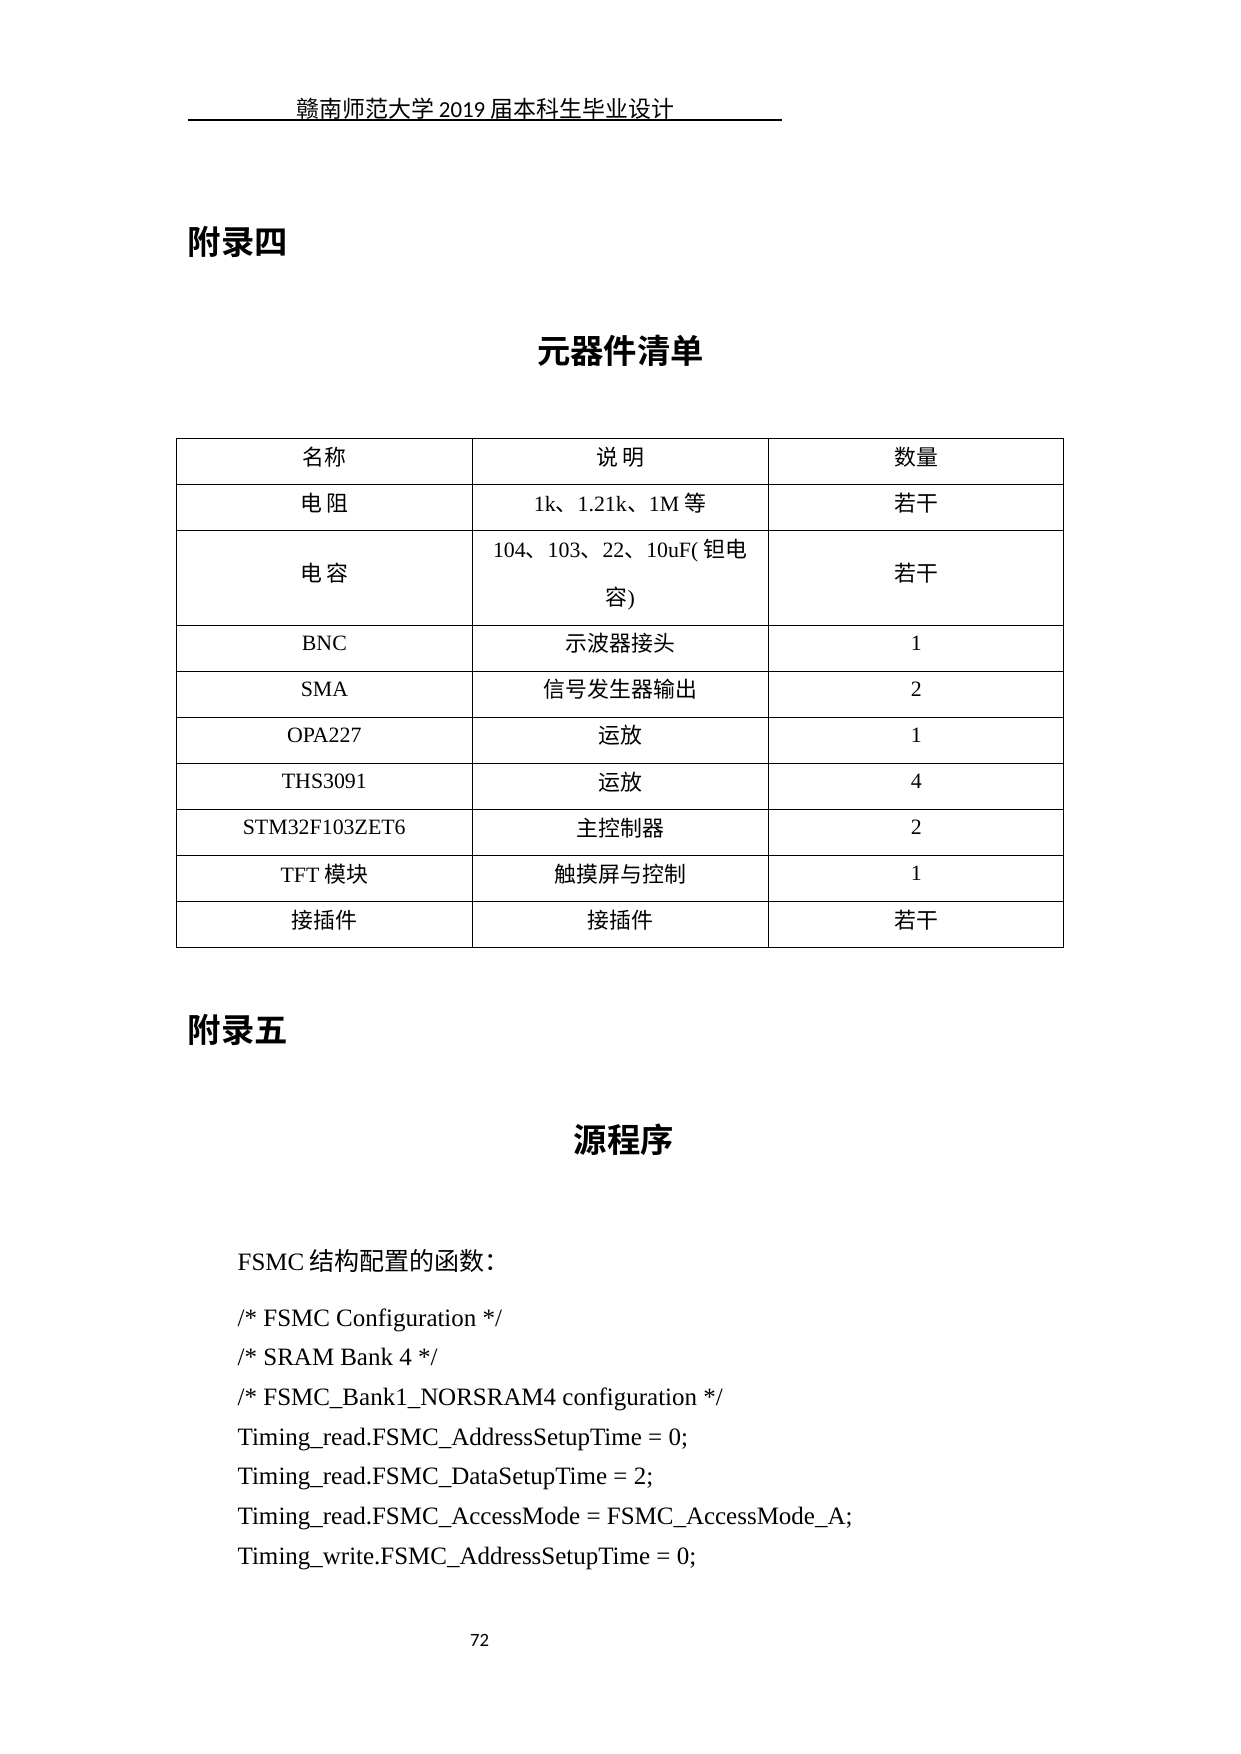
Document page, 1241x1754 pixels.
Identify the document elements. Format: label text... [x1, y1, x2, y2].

table_cell TFT 模块 [177, 856, 472, 901]
table_cell 电 容 [177, 531, 472, 625]
text /* FSMC Configuration */ [187, 1301, 1053, 1333]
text 附录五 [187, 996, 1053, 1061]
table_cell 主控制器 [473, 810, 768, 855]
table_cell 若干 [769, 531, 1063, 625]
table_cell SMA [177, 672, 472, 717]
table_cell 1 [769, 718, 1063, 763]
table_cell 示波器接头 [473, 626, 768, 671]
table_cell 若干 [769, 902, 1063, 947]
table_cell 接插件 [473, 902, 768, 947]
table_cell STM32F103ZET6 [177, 810, 472, 855]
table_cell BNC [177, 626, 472, 671]
table_cell 2 [769, 810, 1063, 855]
table_cell 104、103、22、10uF( 钽电容) [473, 531, 768, 625]
table_cell 信号发生器输出 [473, 672, 768, 717]
table_cell 4 [769, 764, 1063, 809]
table_cell 触摸屏与控制 [473, 856, 768, 901]
table_cell 电 阻 [177, 485, 472, 530]
text /* FSMC_Bank1_NORSRAM4 configuration */ [187, 1380, 1053, 1413]
table_cell 若干 [769, 485, 1063, 530]
table_cell OPA227 [177, 718, 472, 763]
text Timing_write.FSMC_AddressSetupTime = 0; [187, 1539, 1053, 1571]
text Timing_read.FSMC_AddressSetupTime = 0; [187, 1420, 1053, 1452]
text 元器件清单 [187, 317, 1053, 382]
table_header 数量 [769, 439, 1063, 484]
table_header 名称 [177, 439, 472, 484]
table_cell 1k、1.21k、1M 等 [473, 485, 768, 530]
text Timing_read.FSMC_DataSetupTime = 2; [187, 1459, 1053, 1492]
table_cell THS3091 [177, 764, 472, 809]
table_cell 接插件 [177, 902, 472, 947]
table_cell 1 [769, 626, 1063, 671]
text 源程序 [187, 1105, 1053, 1170]
text Timing_read.FSMC_AccessMode = FSMC_AccessMode_A; [187, 1499, 1053, 1532]
text /* SRAM Bank 4 */ [187, 1341, 1053, 1373]
text FSMC结构配置的函数： [187, 1227, 1053, 1292]
table_header 说 明 [473, 439, 768, 484]
table_cell 运放 [473, 764, 768, 809]
table_cell 2 [769, 672, 1063, 717]
table_cell 运放 [473, 718, 768, 763]
table_cell 1 [769, 856, 1063, 901]
text 附录四 [187, 207, 1053, 272]
